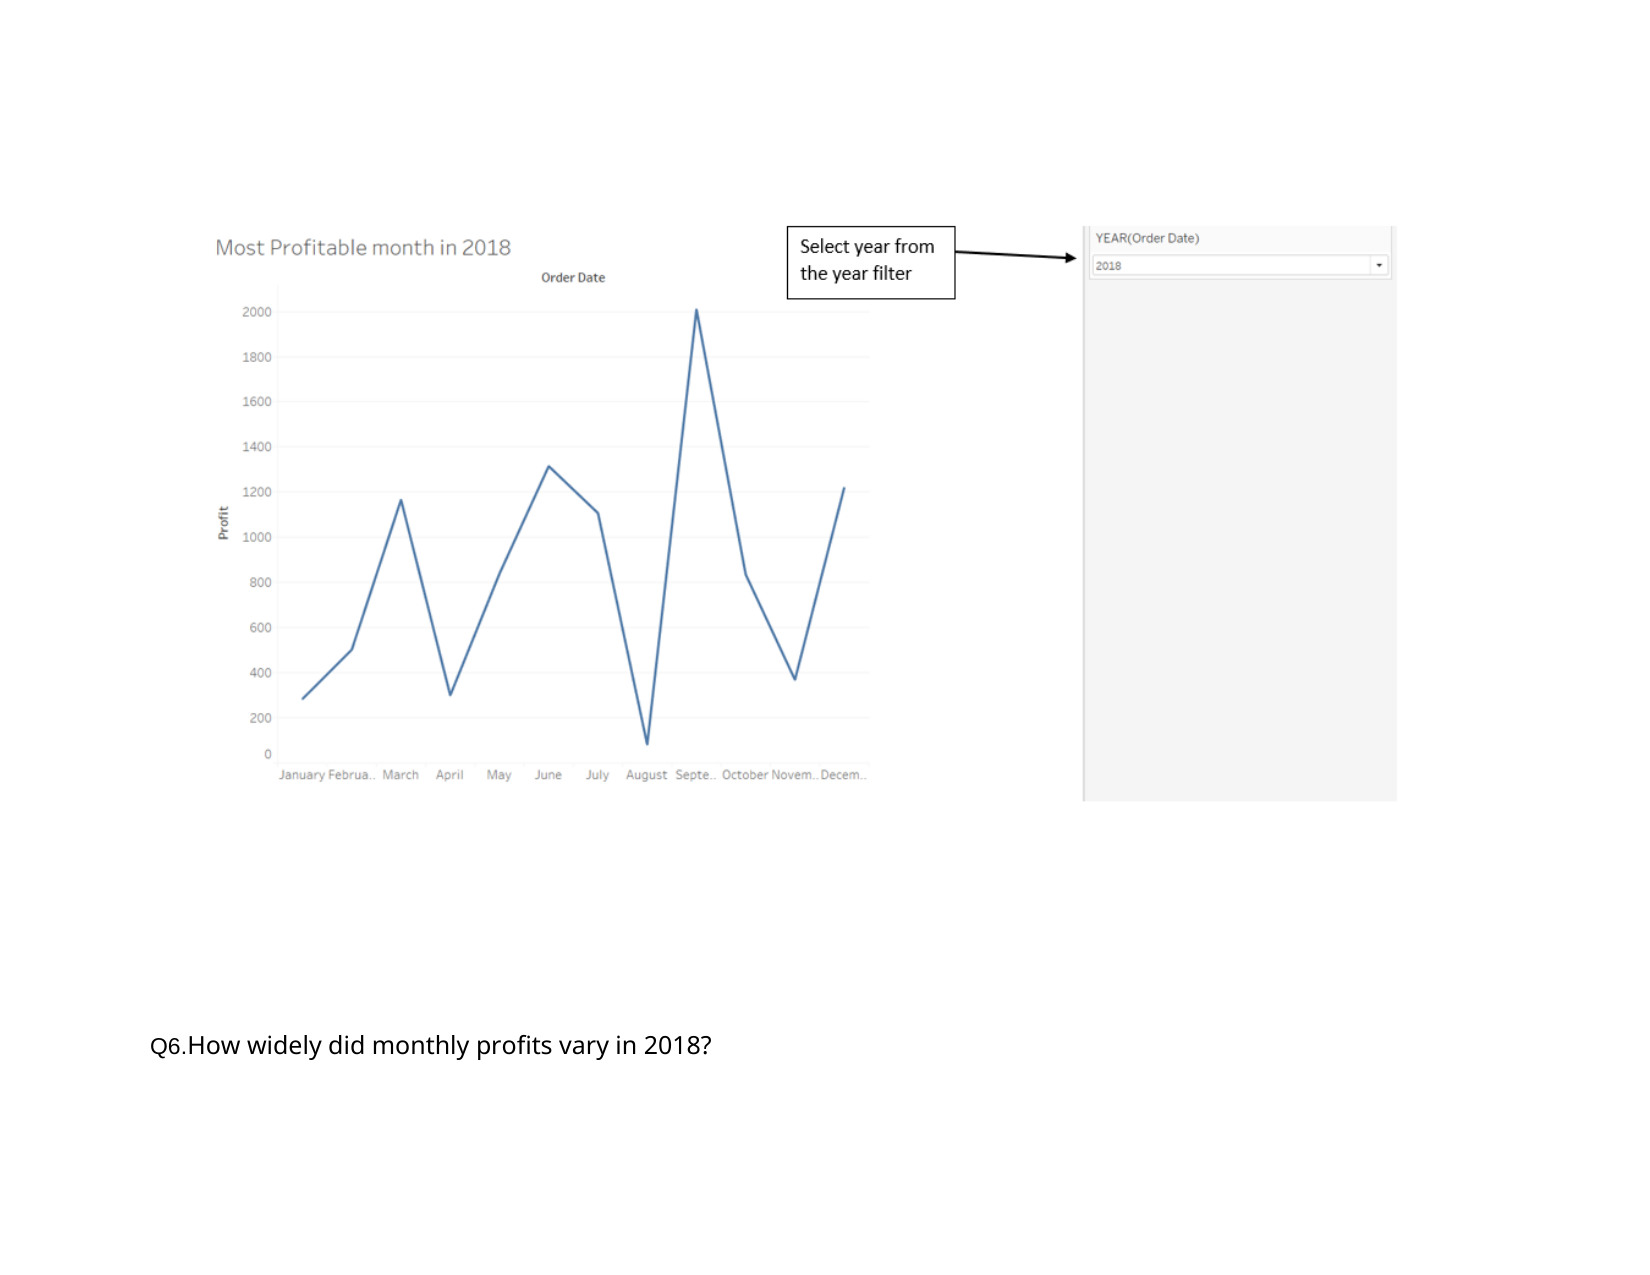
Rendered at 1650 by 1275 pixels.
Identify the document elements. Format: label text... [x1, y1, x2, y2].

text Q6.How widely did monthly profits vary in 2018? [150, 1028, 1500, 1062]
picture [150, 150, 1500, 843]
